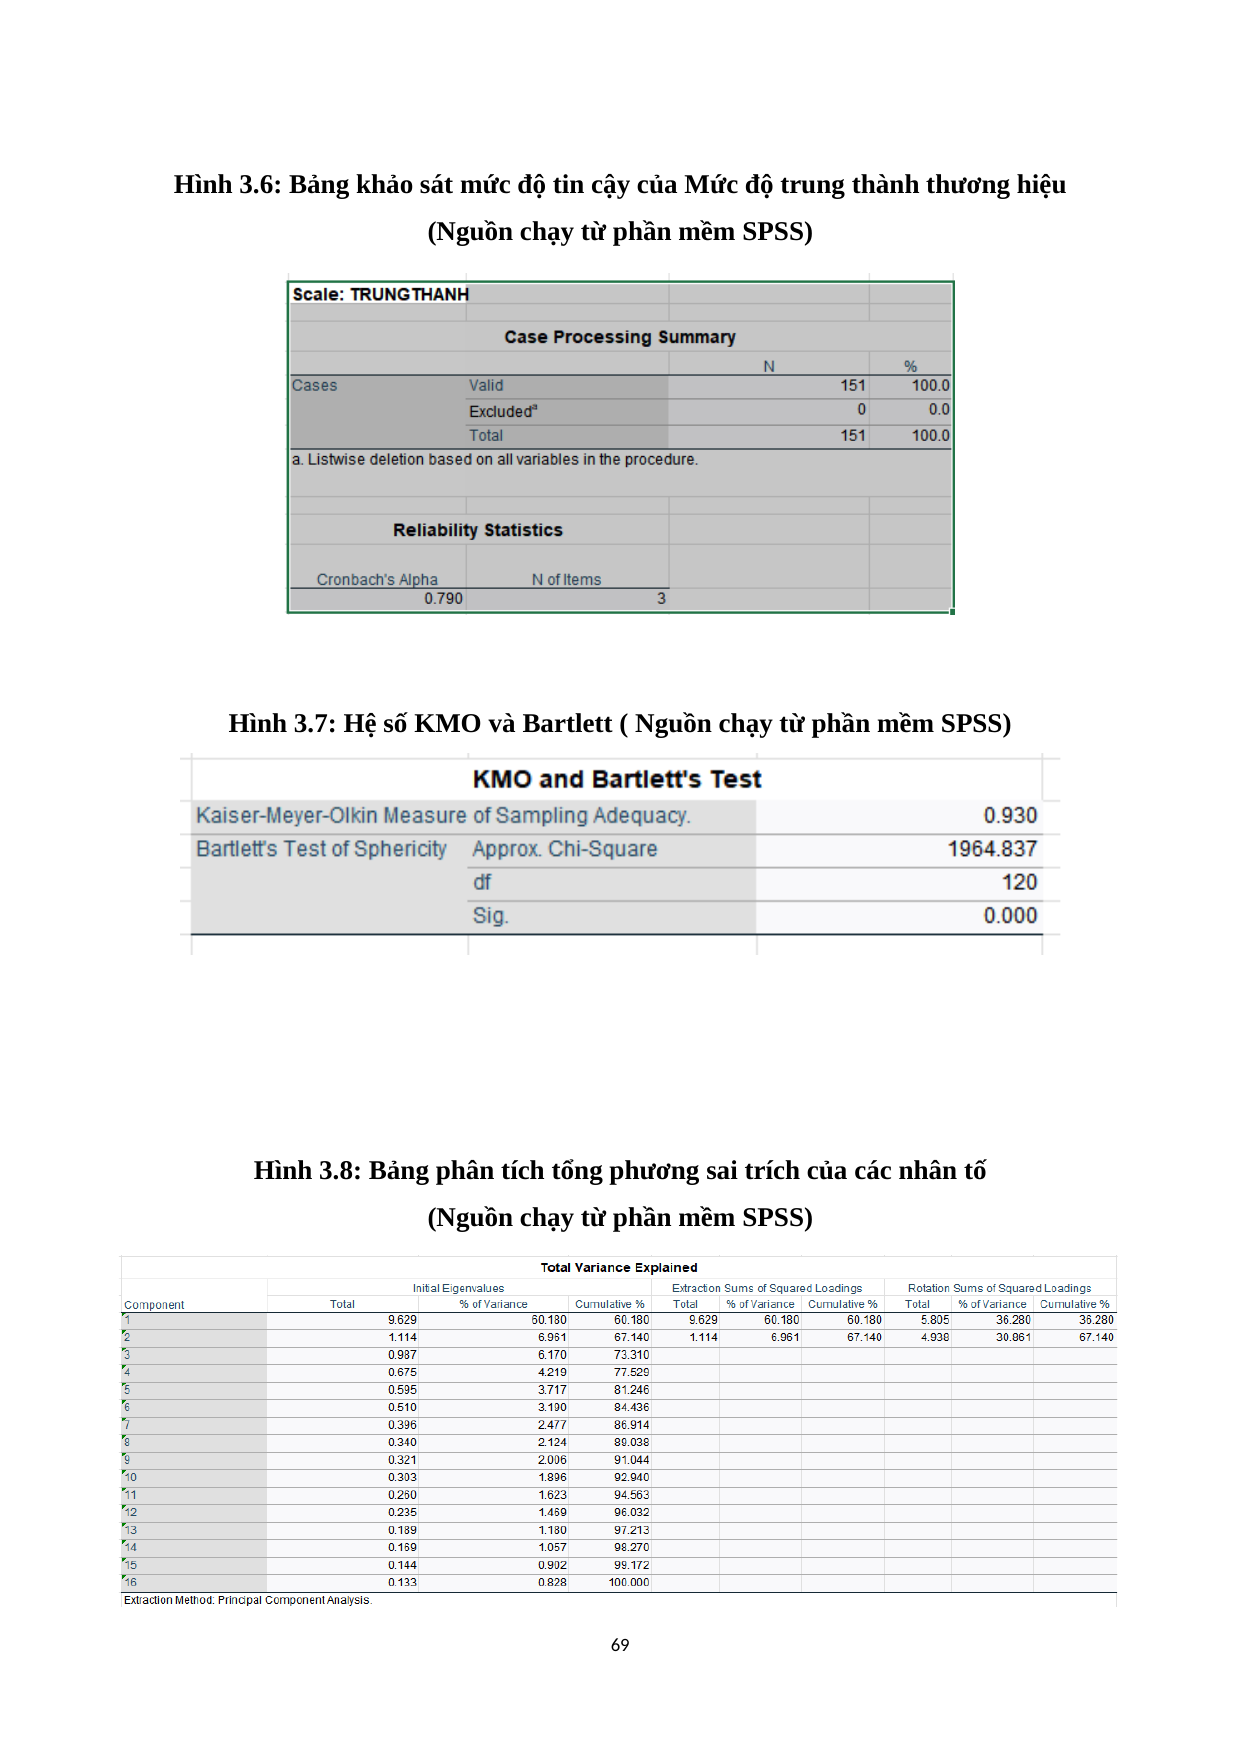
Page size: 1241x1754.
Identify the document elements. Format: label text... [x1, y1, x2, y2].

picture [180, 753, 1061, 955]
text (Nguồn chạy từ phần mềm SPSS) [118, 1201, 1122, 1232]
text Hình 3.6: Bảng khảo sát mức độ tin cậy của Mức độ trung thành thương hiệu [118, 168, 1122, 199]
text Hình 3.7: Hệ số KMO và Bartlett ( Nguồn chạy từ phần mềm SPSS) [118, 707, 1122, 738]
picture [283, 273, 955, 614]
text (Nguồn chạy từ phần mềm SPSS) [118, 215, 1122, 246]
picture [117, 1255, 1117, 1606]
text Hình 3.8: Bảng phân tích tổng phương sai trích của các nhân tố [118, 1154, 1122, 1185]
